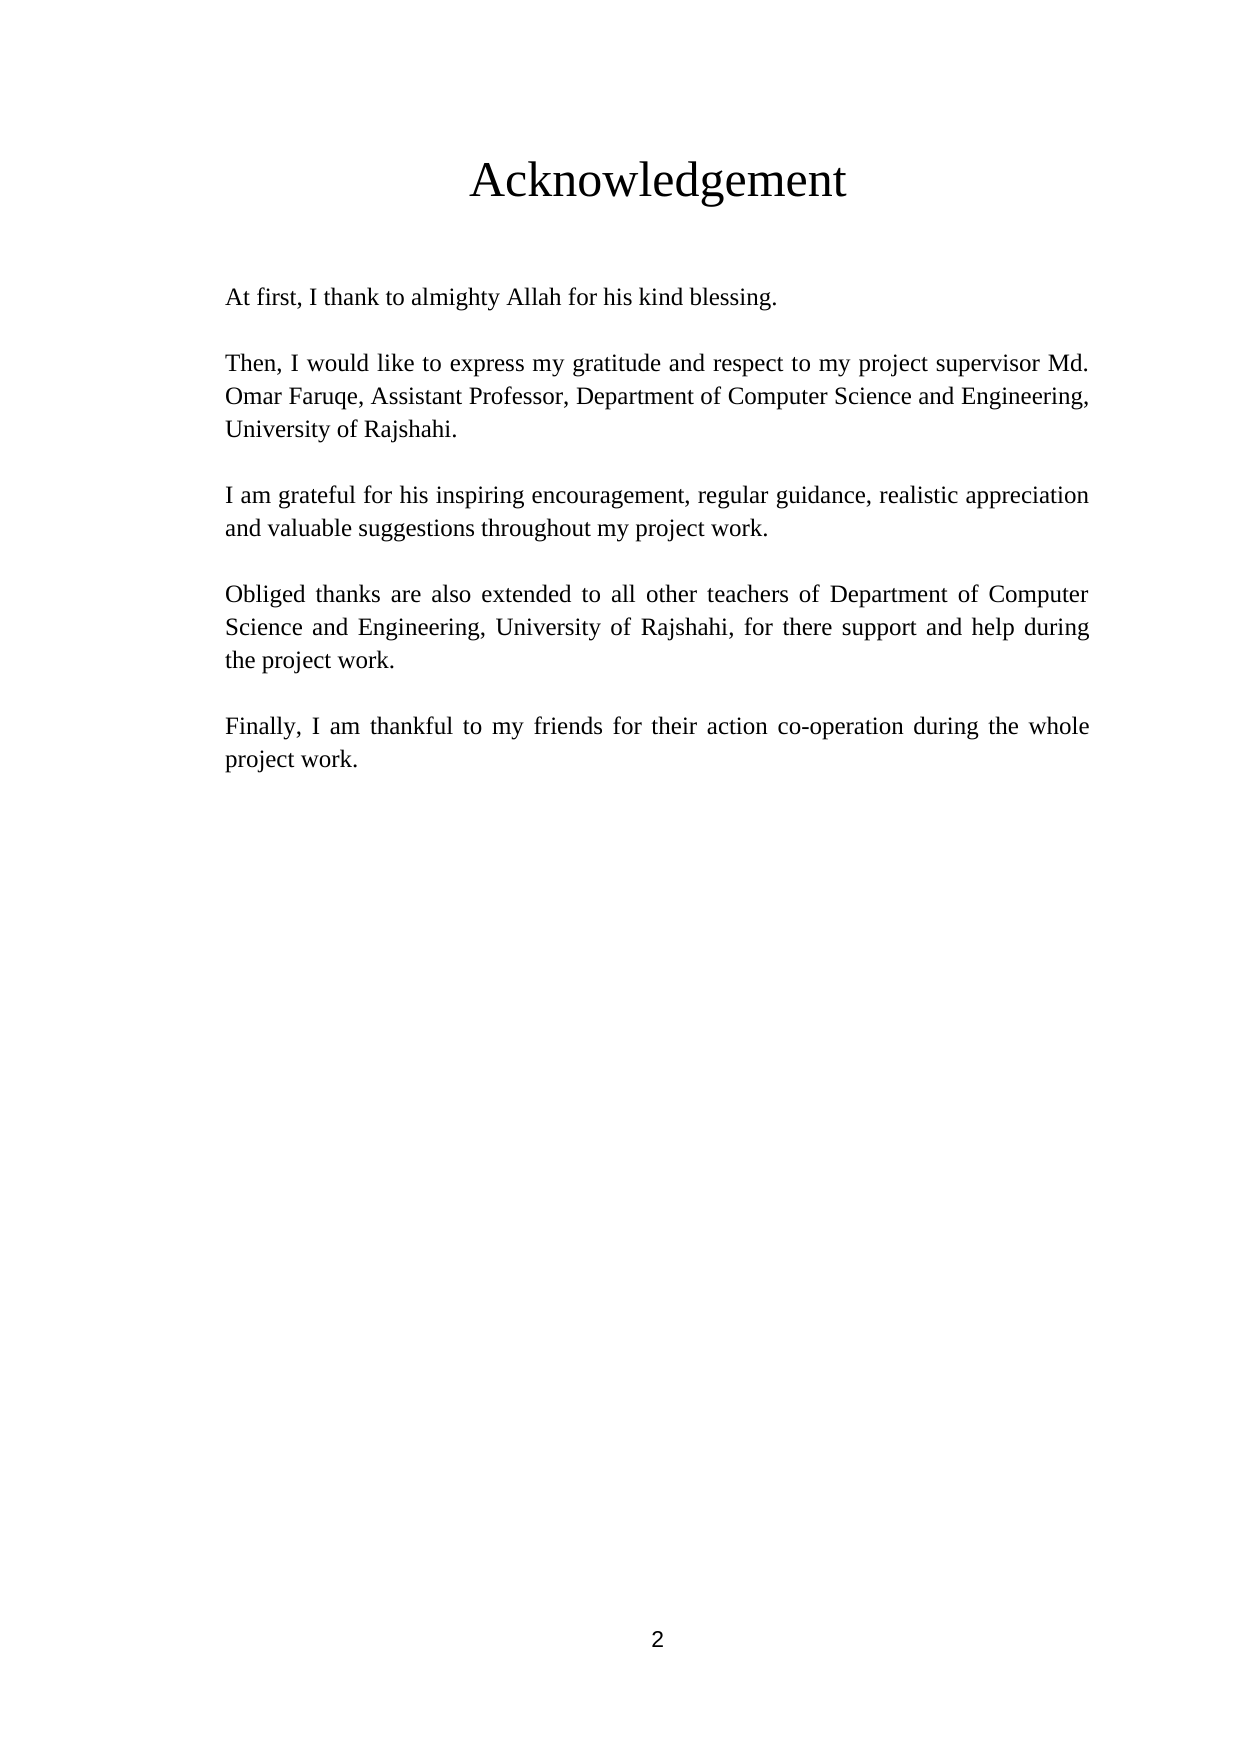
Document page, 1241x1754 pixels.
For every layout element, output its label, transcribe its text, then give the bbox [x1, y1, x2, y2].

text Finally, I am thankful to my friends for their action co-operation during the whole project work. [225, 711, 1090, 773]
text Then, I would like to express my gratitude and respect to my project supervisor Md. Omar Faruqe, Assistant Professor, Department of Computer Science and Engineering, University of Rajshahi. [225, 348, 1090, 443]
text Acknowledgement [225, 150, 1090, 207]
text Obliged thanks are also extended to all other teachers of Department of Computer Science and Engineering, University of Rajshahi, for there support and help during the project work. [225, 579, 1090, 674]
text I am grateful for his inspiring encouragement, regular guidance, realistic appreciation and valuable suggestions throughout my project work. [225, 480, 1090, 542]
text At first, I thank to almighty Allah for his kind blessing. [225, 282, 1090, 311]
